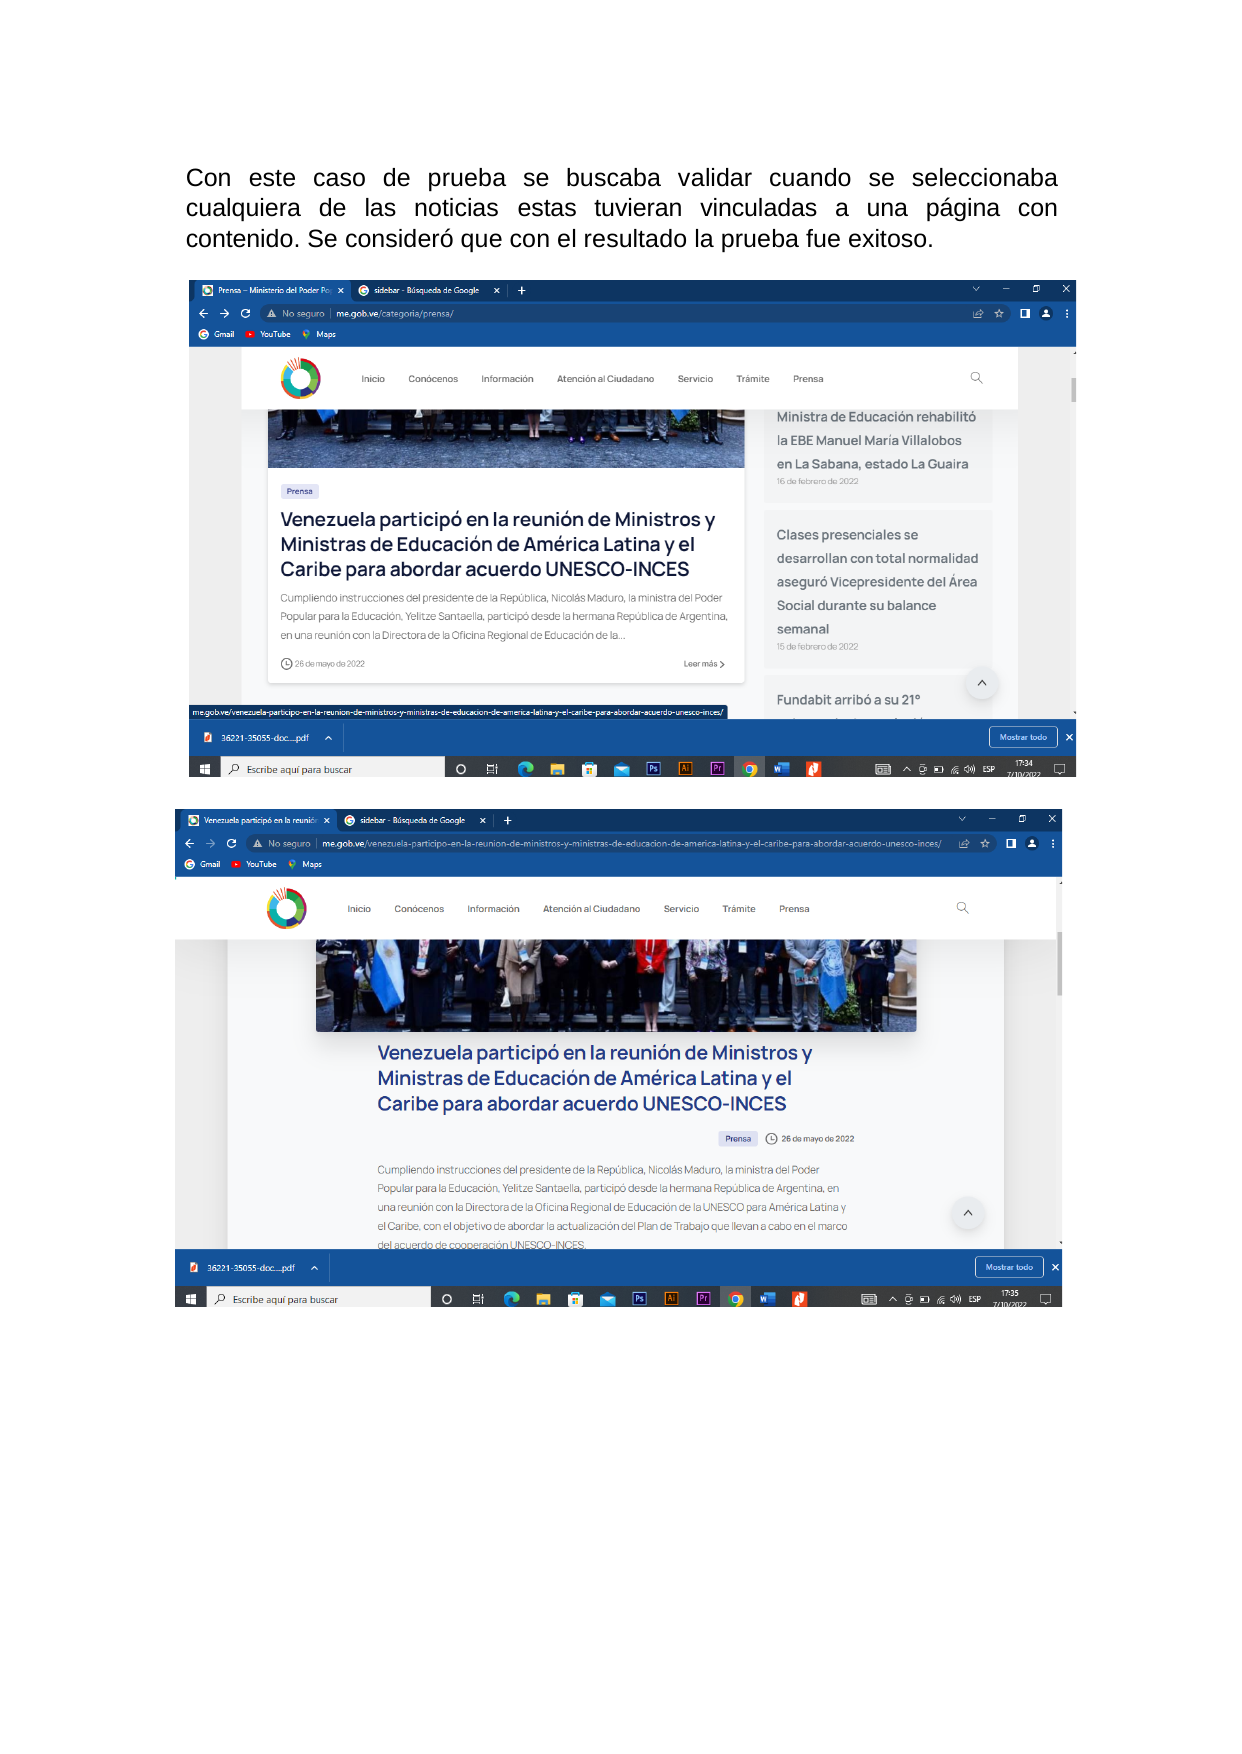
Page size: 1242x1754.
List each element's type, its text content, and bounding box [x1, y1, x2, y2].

text Con este caso de prueba se buscaba validar cuando se seleccionaba cualquiera de las noticias estas tuvieran vinculadas a una página con contenido. Se consideró que con el resultado la prueba fue exitoso. [186, 162, 1058, 253]
picture [175, 809, 1062, 1307]
picture [189, 280, 1076, 777]
